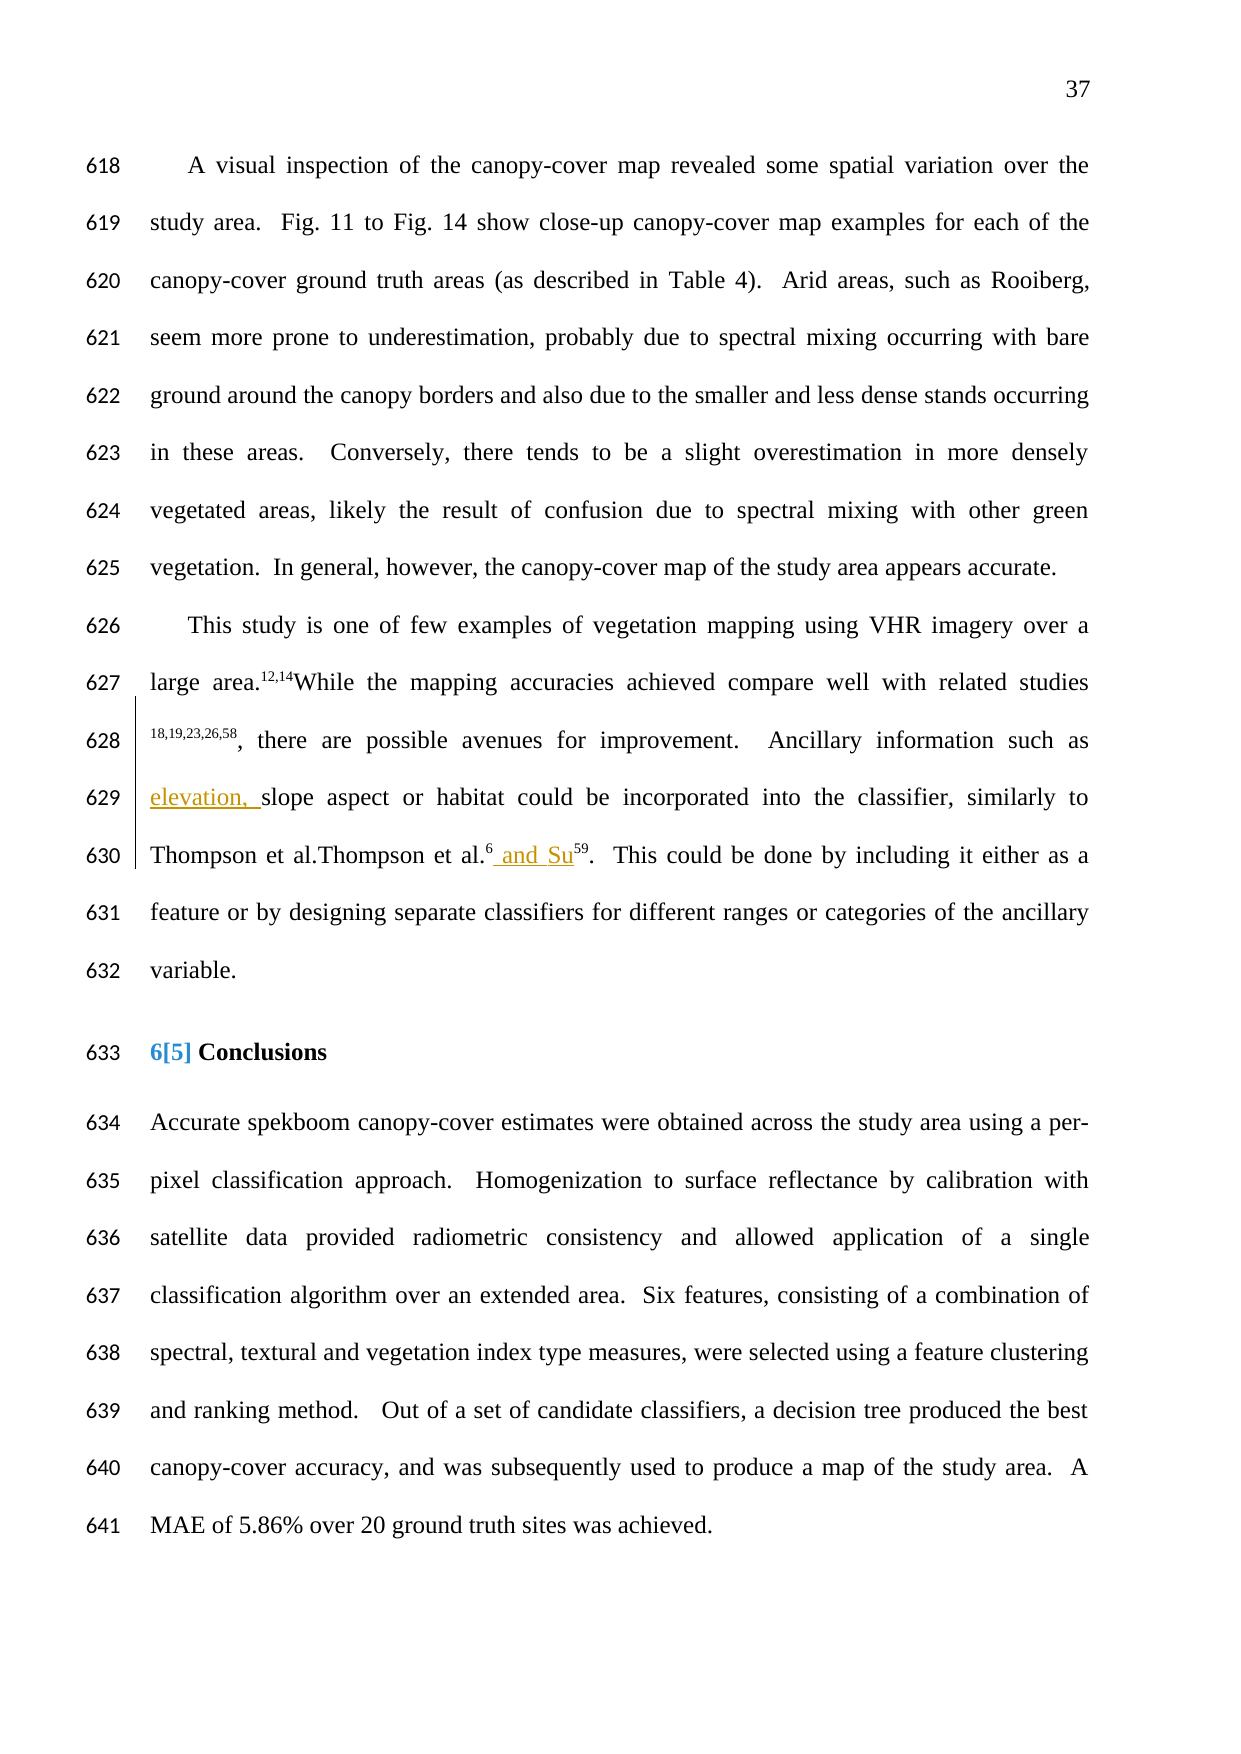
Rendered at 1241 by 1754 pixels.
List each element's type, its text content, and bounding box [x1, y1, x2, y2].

text This study is one of few examples of vegetation mapping using VHR imagery over a large area.12,14. brationro conflicts of interest to declare While the mapping accuracies achieved compare well with related studies 18,19,23,26,58, there are possible avenues for improvement. Ancillary information such as slope aspect or habitat could be incorporated into the classifier, similarly to Thompson et al.Thompson et al.659. This could be done by including it either as a feature or by designing separate classifiers for different ranges or categories of the ancillary variable. [150, 610, 1090, 984]
subtitle Conclusions [150, 1037, 1090, 1066]
text Accurate spekboom canopy-cover estimates were obtained across the study area using a per-pixel classification approach. Homogenization to surface reflectance by calibration with satellite data provided radiometric consistency and allowed application of a single classification algorithm over an extended area. Six features, consisting of a combination of spectral, textural and vegetation index type measures, were selected using a feature clustering and ranking method. Out of a set of candidate classifiers, a decision tree produced the best canopy-cover accuracy, and was subsequently used to produce a map of the study area. A MAE of 5.86% over 20 ground truth sites was achieved. [150, 1107, 1090, 1539]
